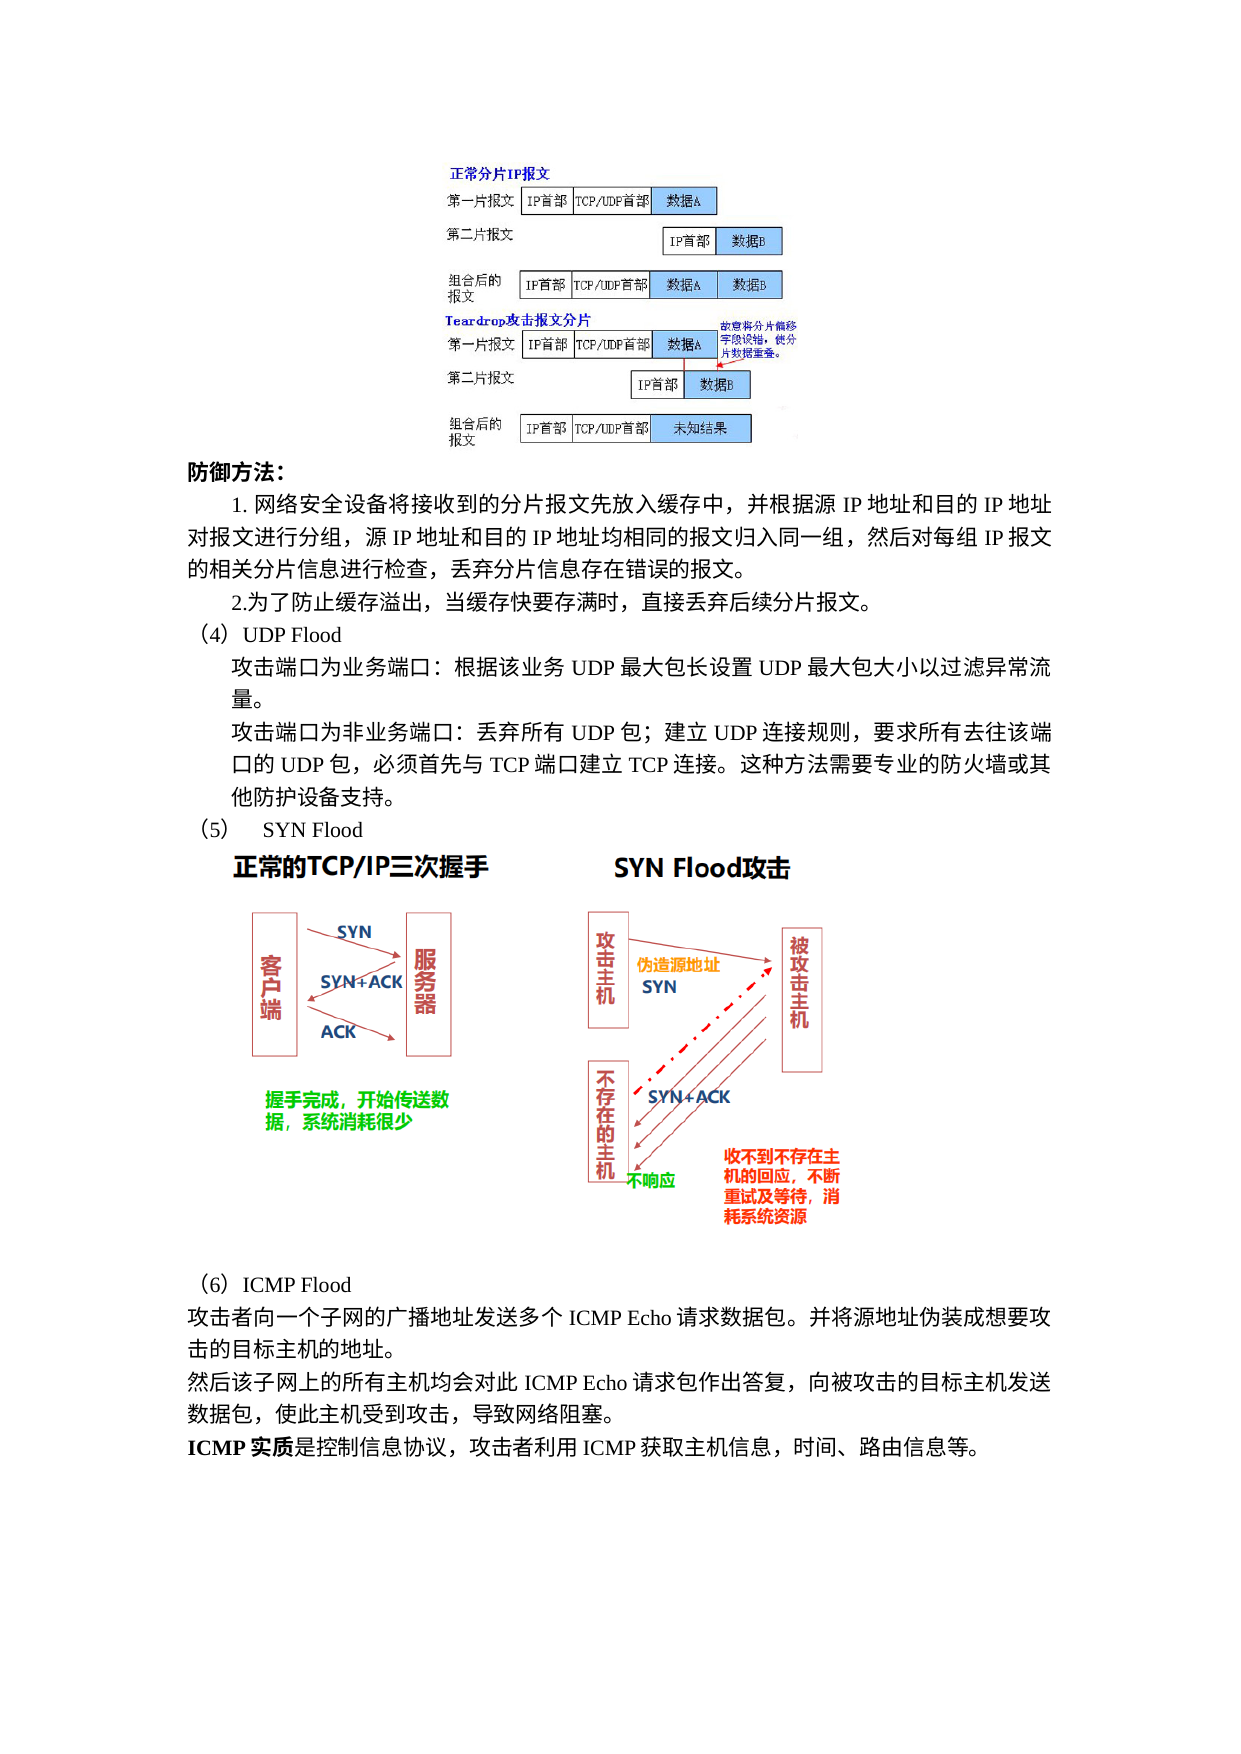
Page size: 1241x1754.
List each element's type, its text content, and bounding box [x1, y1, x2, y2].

text 攻击者向一个子网的广播地址发送多个ICMP Echo请求数据包。并将源地址伪装成想要攻击的目标主机的地址。 [187, 1299, 1053, 1364]
text （4）UDP Flood [187, 617, 1053, 649]
text 攻击端口为业务端口：根据该业务UDP最大包长设置UDP最大包大小以过滤异常流量。 [231, 649, 1053, 714]
text 然后该子网上的所有主机均会对此ICMP Echo请求包作出答复，向被攻击的目标主机发送数据包，使此主机受到攻击，导致网络阻塞。 [187, 1364, 1053, 1429]
text ICMP实质是控制信息协议，攻击者利用ICMP获取主机信息，时间、路由信息等。 [187, 1429, 1053, 1462]
list SYN Flood [187, 812, 1053, 844]
picture [231, 844, 844, 1239]
text （6）ICMP Flood [187, 1267, 1053, 1299]
picture [442, 162, 798, 454]
text 2.为了防止缓存溢出，当缓存快要存满时，直接丢弃后续分片报文。 [187, 584, 1053, 617]
text 攻击端口为非业务端口：丢弃所有UDP包；建立UDP连接规则，要求所有去往该端口的UDP包，必须首先与TCP端口建立TCP连接。这种方法需要专业的防火墙或其他防护设备支持。 [231, 714, 1053, 812]
text 防御方法： [187, 454, 1053, 487]
text 1. 网络安全设备将接收到的分片报文先放入缓存中，并根据源IP地址和目的IP地址对报文进行分组，源IP地址和目的IP地址均相同的报文归入同一组，然后对每组IP报文的相关分片信息进行检查，丢弃分片信息存在错误的报文。 [187, 487, 1053, 584]
